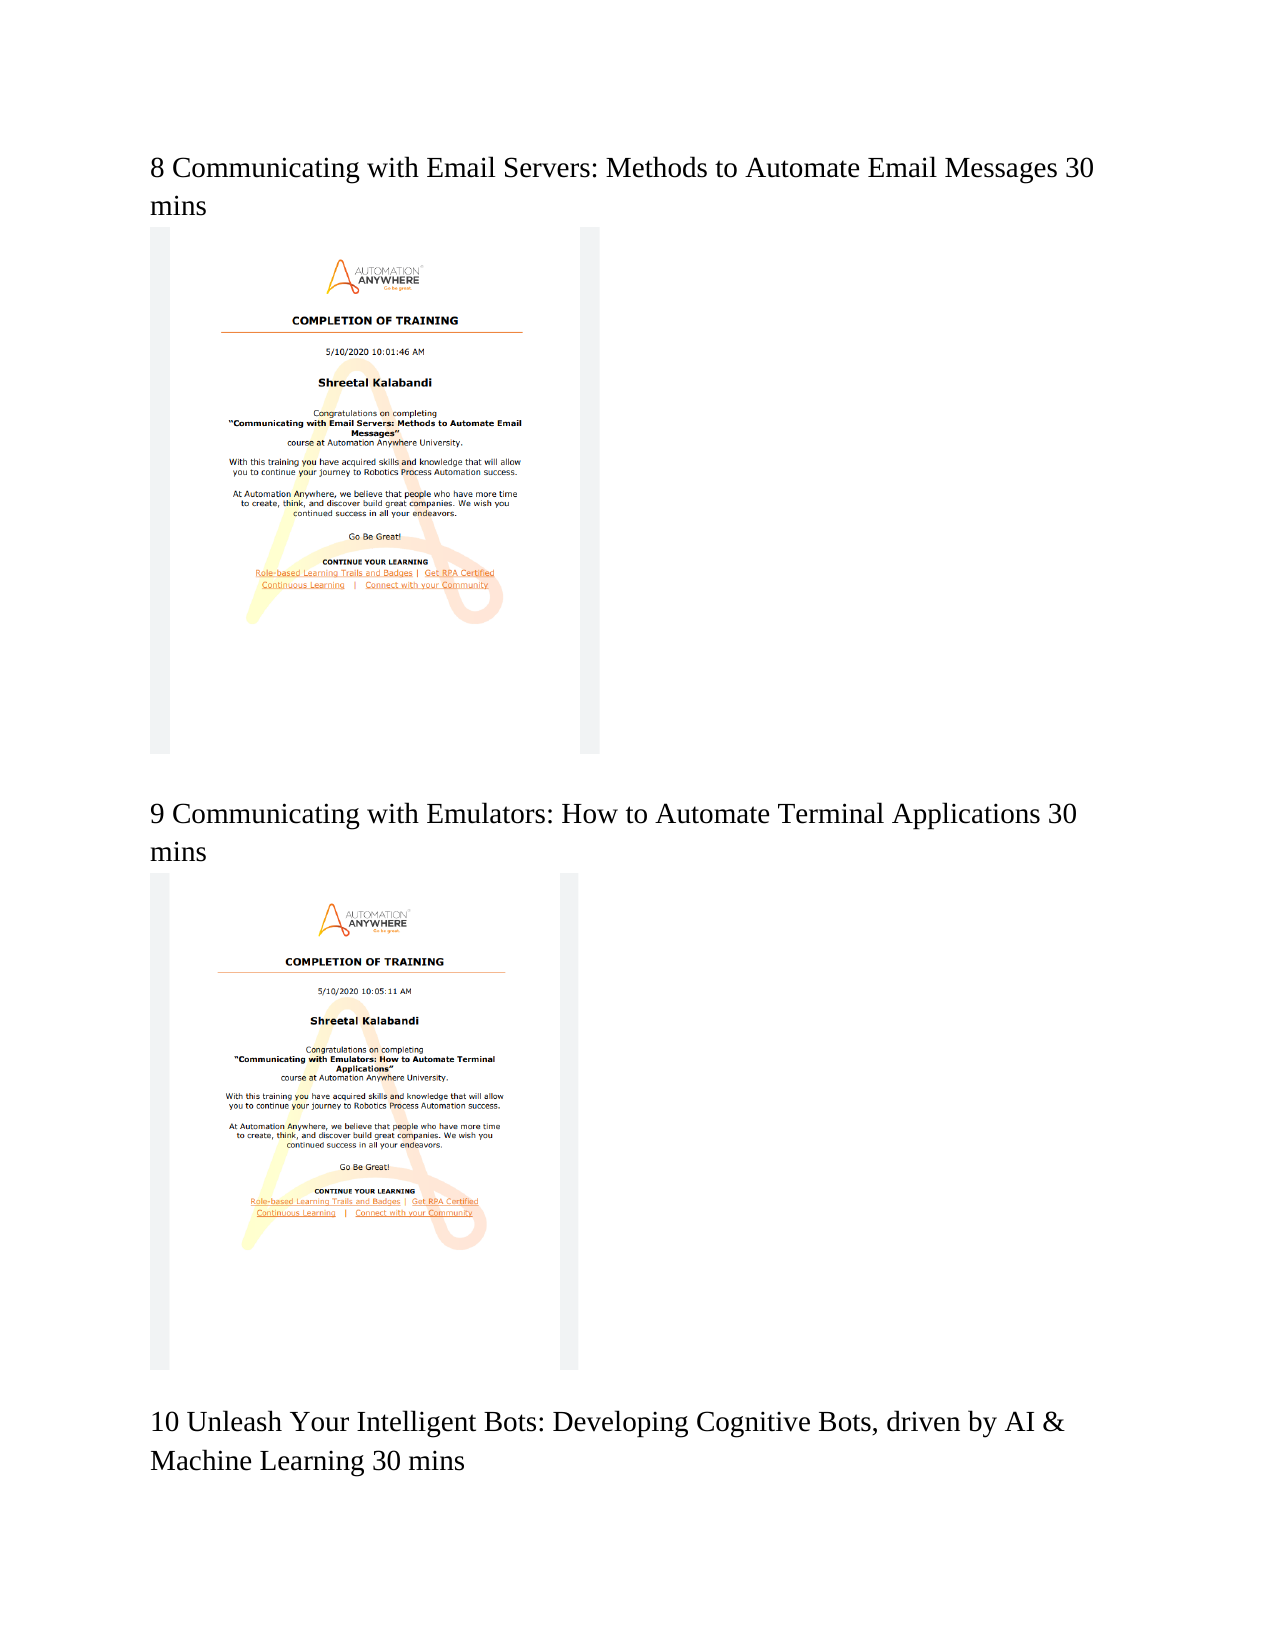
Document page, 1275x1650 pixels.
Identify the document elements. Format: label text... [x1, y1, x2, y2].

picture [150, 873, 579, 1370]
text 8 Communicating with Email Servers: Methods to Automate Email Messages 30 mins [150, 150, 1125, 222]
picture [150, 227, 600, 754]
text 10 Unleash Your Intelligent Bots: Developing Cognitive Bots, driven by AI & Machine Learning 30 mins [150, 1404, 1125, 1476]
text 9 Communicating with Emulators: How to Automate Terminal Applications 30 mins [150, 796, 1125, 868]
